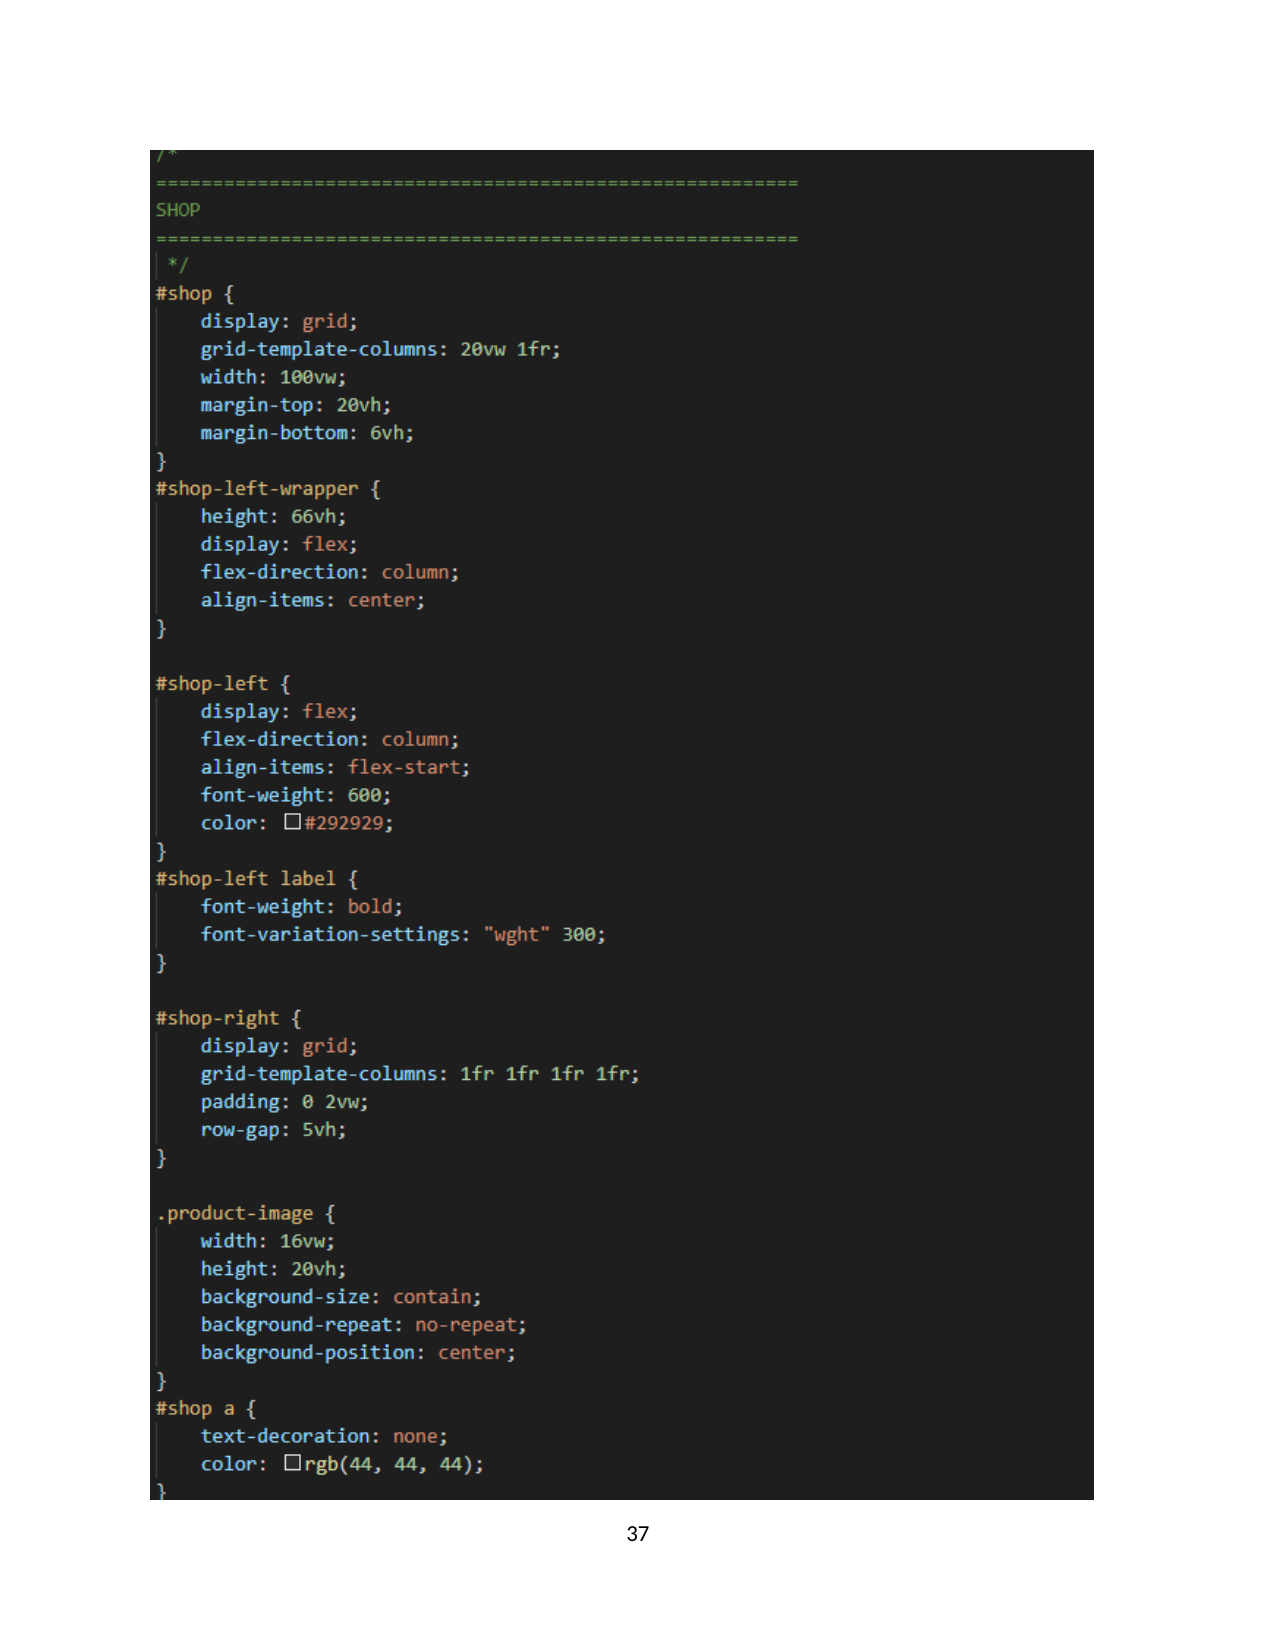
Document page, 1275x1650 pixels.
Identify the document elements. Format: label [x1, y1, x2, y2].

picture [150, 150, 1094, 1500]
